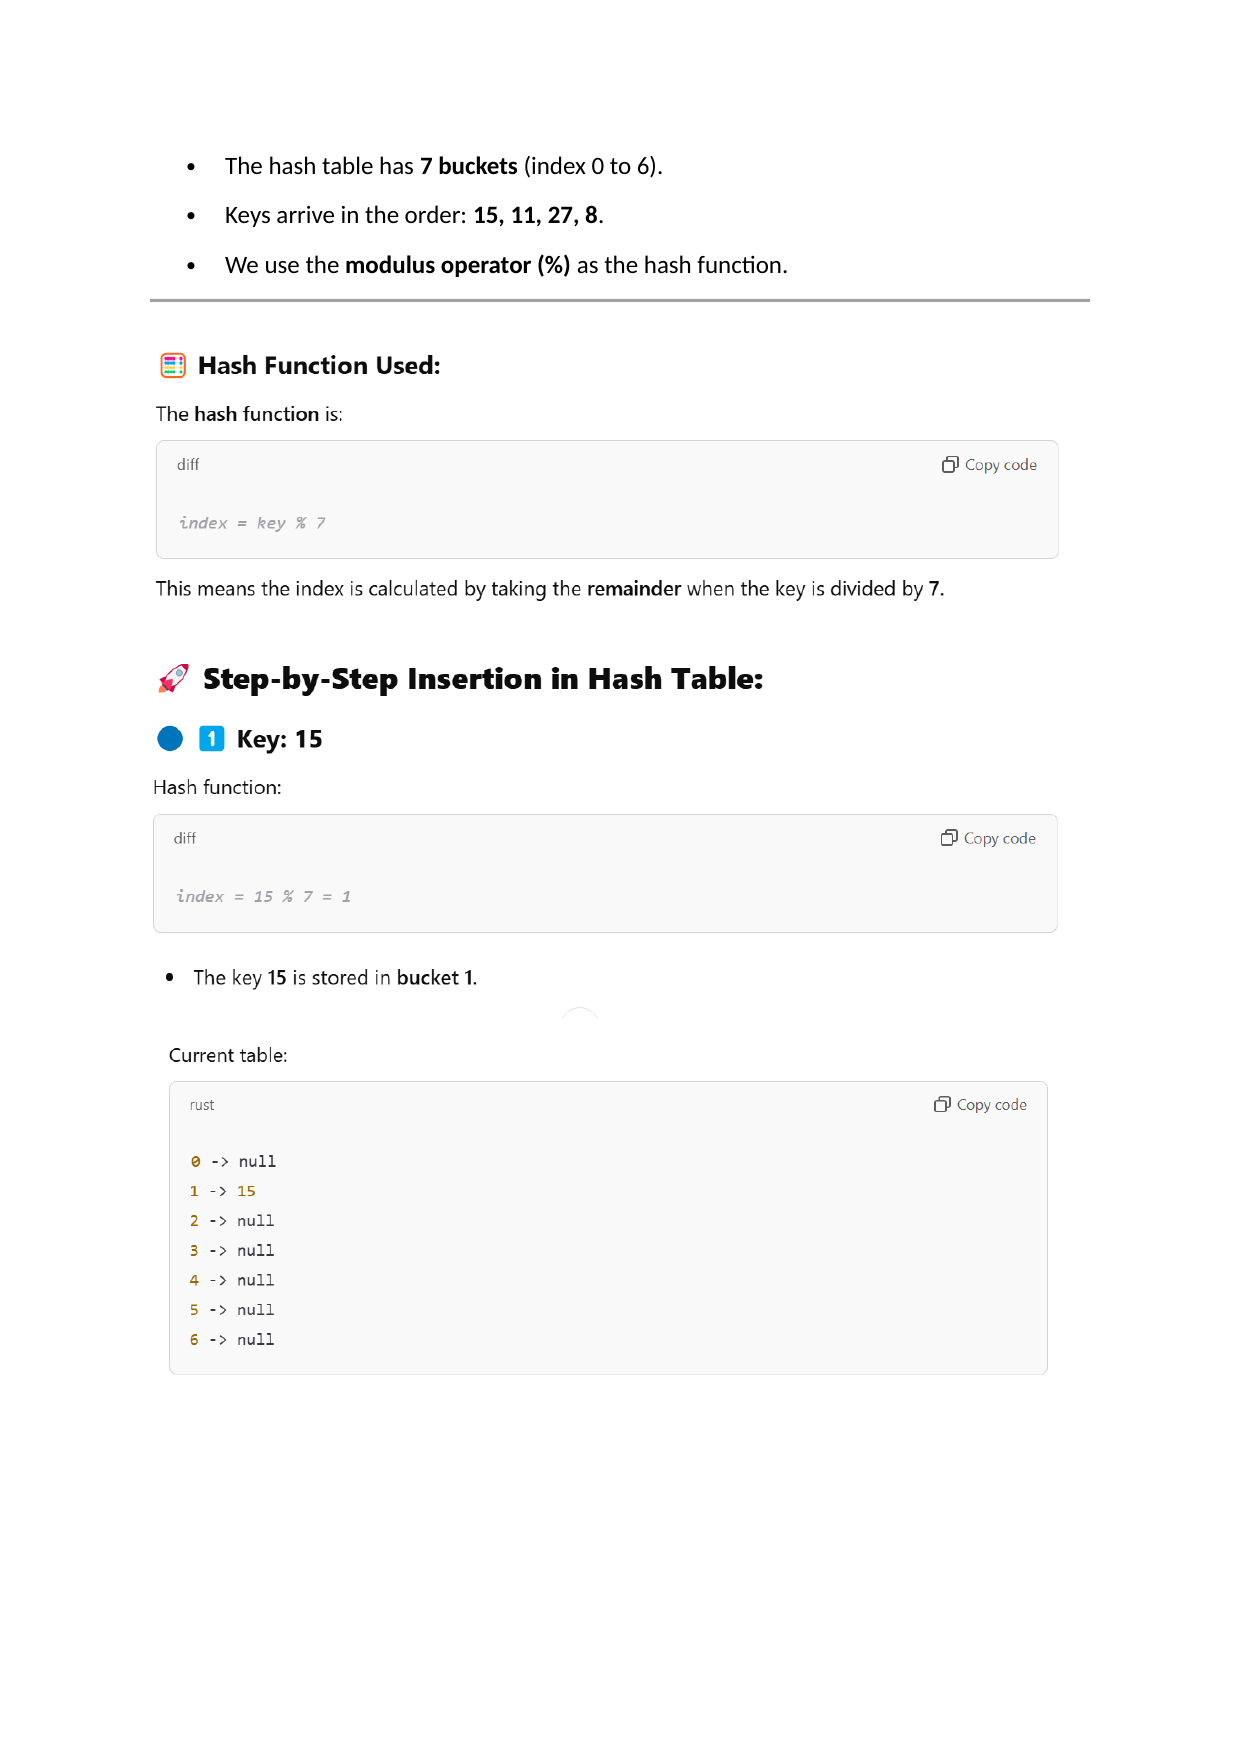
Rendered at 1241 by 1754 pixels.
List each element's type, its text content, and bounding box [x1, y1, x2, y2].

picture [150, 664, 1091, 1018]
picture [150, 345, 1091, 646]
picture [150, 1036, 1091, 1403]
list We use the modulus operator (%) as the hash function. [187, 249, 1090, 280]
list Keys arrive in the order: 15, 11, 27, 8. [187, 199, 1090, 230]
list The hash table has 7 buckets (index 0 to 6). [187, 150, 1090, 181]
